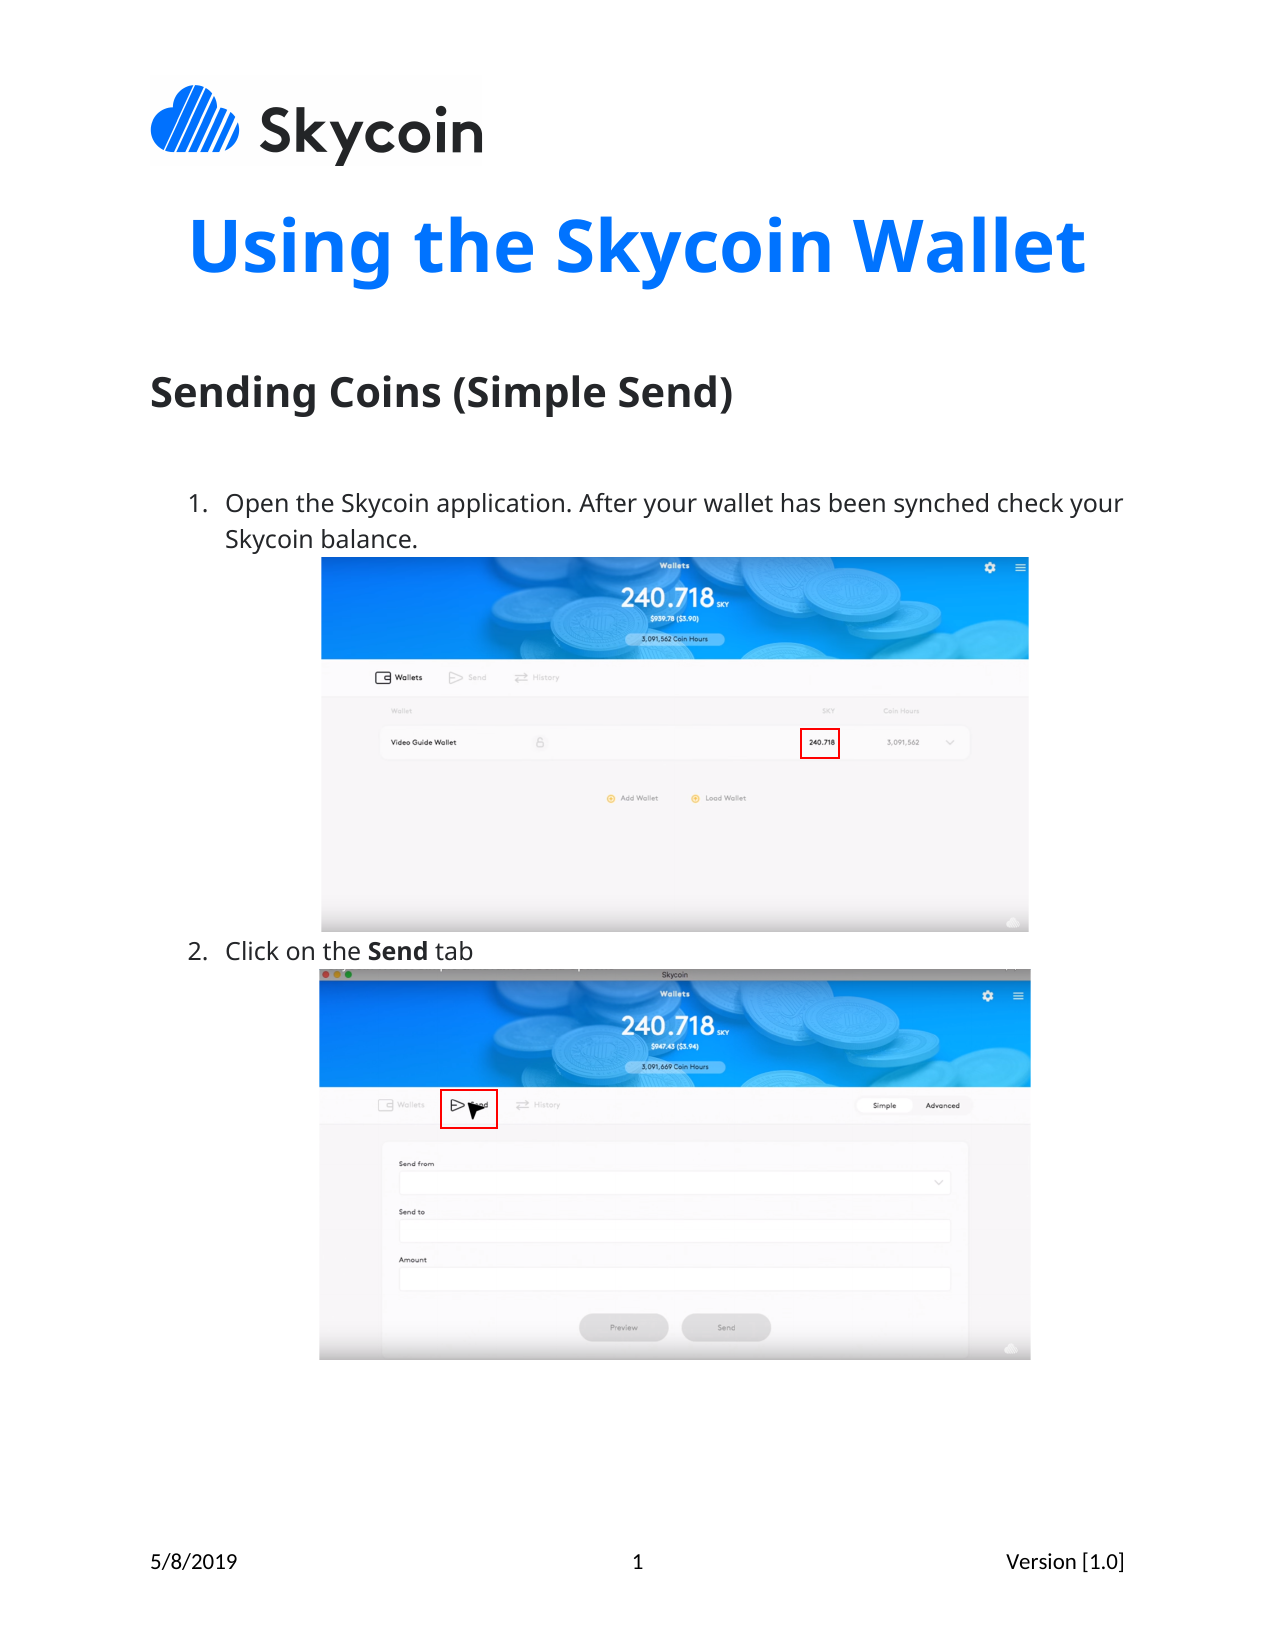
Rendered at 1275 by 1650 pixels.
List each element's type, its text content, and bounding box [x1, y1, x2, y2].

picture [150, 75, 483, 166]
list Open the Skycoin application. After your wallet has been synched check your Skycoin balance. [187, 486, 1125, 556]
picture [321, 557, 1029, 932]
list Click on the Send tab [187, 933, 1125, 967]
picture [319, 969, 1031, 1360]
text Using the Skycoin Wallet [150, 194, 1125, 293]
text Sending Coins (Simple Send) [150, 362, 1125, 419]
